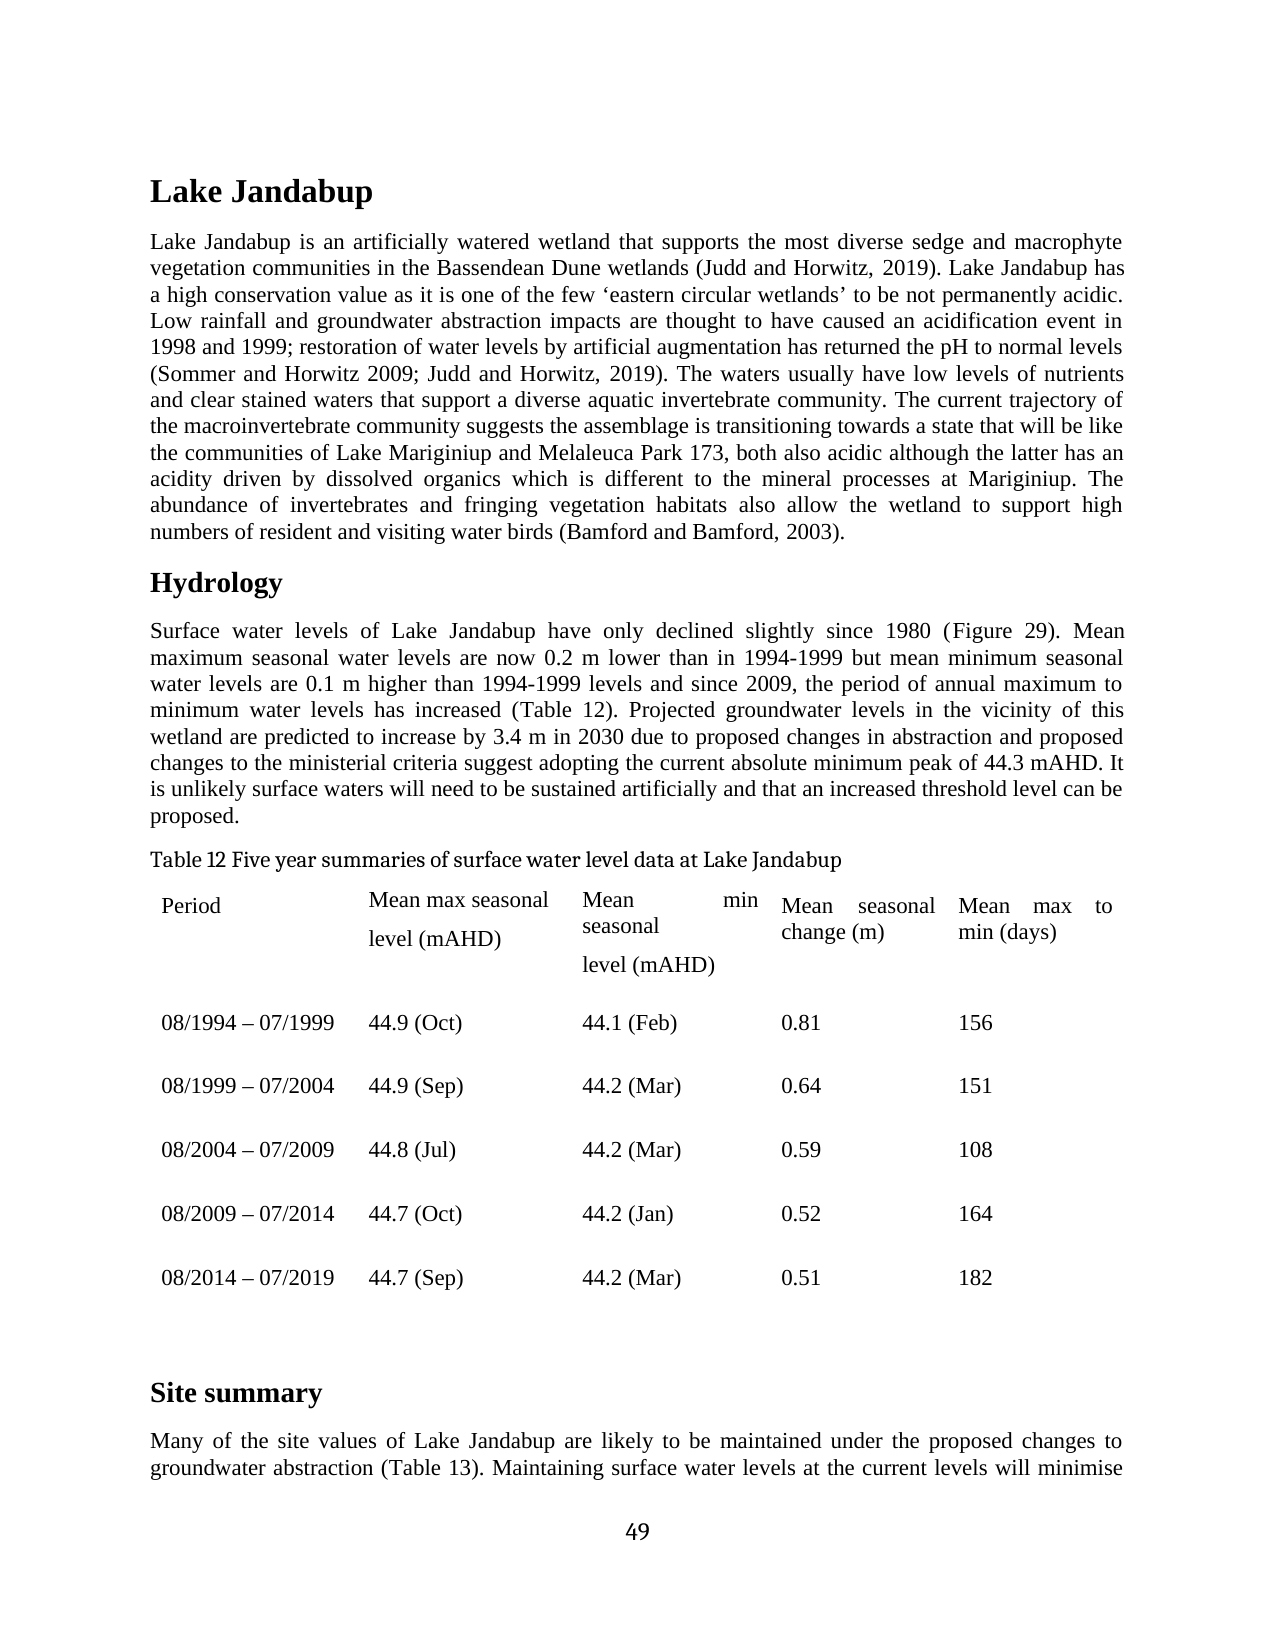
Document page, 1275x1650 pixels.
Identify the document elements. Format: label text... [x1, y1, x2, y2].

table_cell 08/2014 – 07/2019 [150, 1245, 357, 1309]
table_cell 182 [947, 1245, 1124, 1309]
table_cell 44.2 (Mar) [571, 1245, 770, 1309]
table_cell 44.1 (Feb) [571, 990, 770, 1054]
table_header Mean max to min (days) [947, 873, 1124, 990]
table_cell 08/2004 – 07/2009 [150, 1118, 357, 1181]
table_header Period [150, 873, 357, 990]
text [150, 1427, 1125, 1480]
table_cell 0.81 [770, 990, 947, 1054]
subtitle Hydrology [150, 565, 1125, 598]
table_cell 44.2 (Mar) [571, 1118, 770, 1181]
table_cell 44.8 (Jul) [357, 1118, 571, 1181]
table_header Mean max seasonal level (mAHD) [357, 873, 571, 990]
table_cell 08/2009 – 07/2014 [150, 1181, 357, 1245]
table_cell 08/1994 – 07/1999 [150, 990, 357, 1054]
table_cell 164 [947, 1181, 1124, 1245]
table_cell 44.7 (Oct) [357, 1181, 571, 1245]
table_cell 0.52 [770, 1181, 947, 1245]
table_cell 44.9 (Oct) [357, 990, 571, 1054]
subtitle Lake Jandabup [150, 171, 1125, 209]
text Table 12 Five year summaries of surface water level data at Lake Jandabup [150, 847, 1125, 873]
table_cell 08/1999 – 07/2004 [150, 1054, 357, 1117]
table_cell 44.7 (Sep) [357, 1245, 571, 1309]
table_cell 44.2 (Mar) [571, 1054, 770, 1117]
table_header Mean min seasonal level (mAHD) [571, 873, 770, 990]
table_header Mean seasonal change (m) [770, 873, 947, 990]
table_cell 0.51 [770, 1245, 947, 1309]
text Lake Jandabup is an artificially watered wetland that supports the most diverse sedge and macrophyte vegetation communities in the Bassendean Dune wetlands (Judd and Horwitz, 2019). Lake Jandabup has a high conservation value as it is one of the few ‘eastern circular wetlands’ to be not permanently acidic. Low rainfall and groundwater abstraction impacts are thought to have caused an acidification event in 1998 and 1999; restoration of water levels by artificial augmentation has returned the pH to normal levels (Sommer and Horwitz 2009; Judd and Horwitz, 2019). The waters usually have low levels of nutrients and clear stained waters that support a diverse aquatic invertebrate community. The current trajectory of the macroinvertebrate community suggests the assemblage is transitioning towards a state that will be like the communities of Lake Mariginiup and Melaleuca Park 173, both also acidic although the latter has an acidity driven by dissolved organics which is different to the mineral processes at Mariginiup. The abundance of invertebrates and fringing vegetation habitats also allow the wetland to support high numbers of resident and visiting water birds (Bamford and Bamford, 2003). [150, 228, 1125, 544]
table_cell 0.59 [770, 1118, 947, 1181]
text Surface water levels of Lake Jandabup have only declined slightly since 1980 (Figure 29). Mean maximum seasonal water levels are now 0.2 m lower than in 1994-1999 but mean minimum seasonal water levels are 0.1 m higher than 1994-1999 levels and since 2009, the period of annual maximum to minimum water levels has increased (Table 12). Projected groundwater levels in the vicinity of this wetland are predicted to increase by 3.4 m in 2030 due to proposed changes in abstraction and proposed changes to the ministerial criteria suggest adopting the current absolute minimum peak of 44.3 mAHD. It is unlikely surface waters will need to be sustained artificially and that an increased threshold level can be proposed. [150, 617, 1125, 828]
table_cell 0.64 [770, 1054, 947, 1117]
table_cell 44.2 (Jan) [571, 1181, 770, 1245]
table_cell 151 [947, 1054, 1124, 1117]
table_cell 156 [947, 990, 1124, 1054]
table_cell 44.9 (Sep) [357, 1054, 571, 1117]
subtitle Site summary [150, 1375, 1125, 1408]
table_cell 108 [947, 1118, 1124, 1181]
